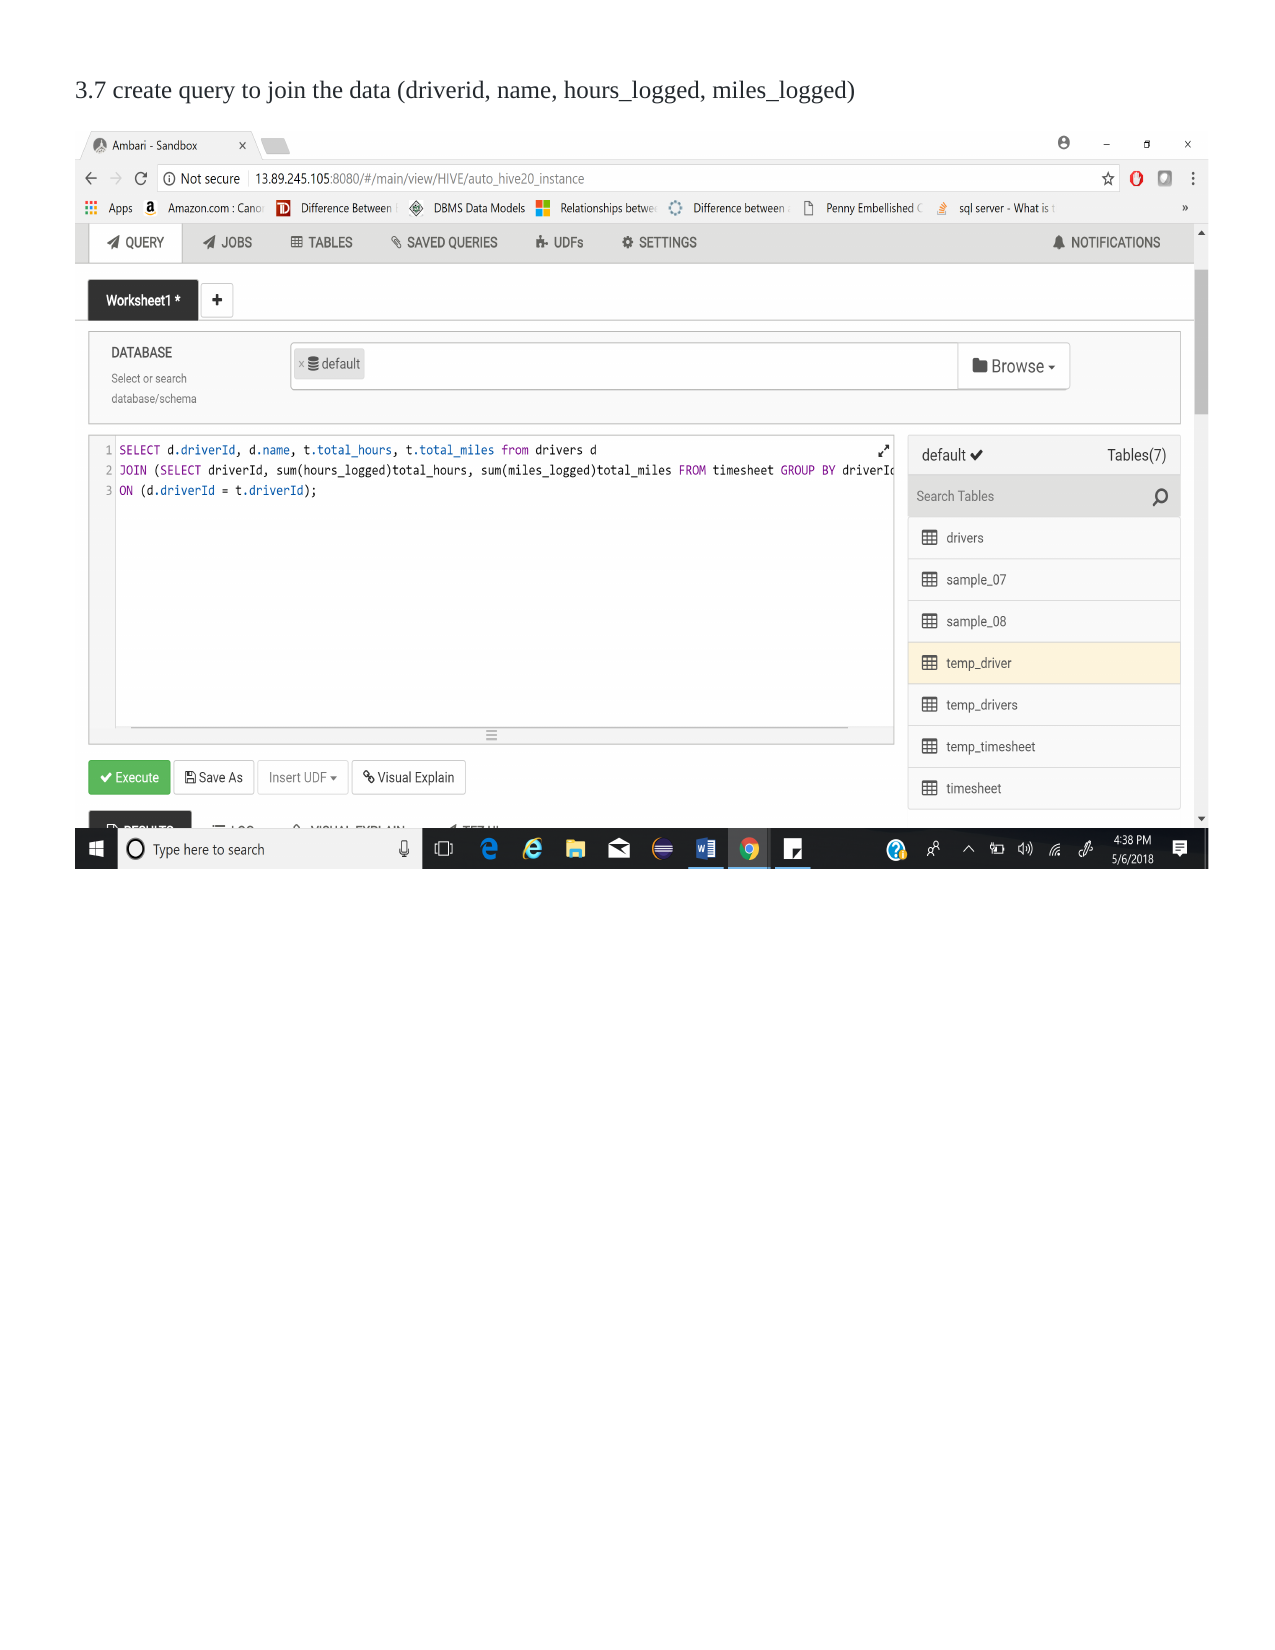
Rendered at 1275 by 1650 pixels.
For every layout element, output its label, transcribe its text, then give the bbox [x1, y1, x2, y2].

picture [75, 131, 1209, 869]
subtitle 3.7 create query to join the data (driverid, name, hours_logged, miles_logged) [75, 75, 1200, 104]
